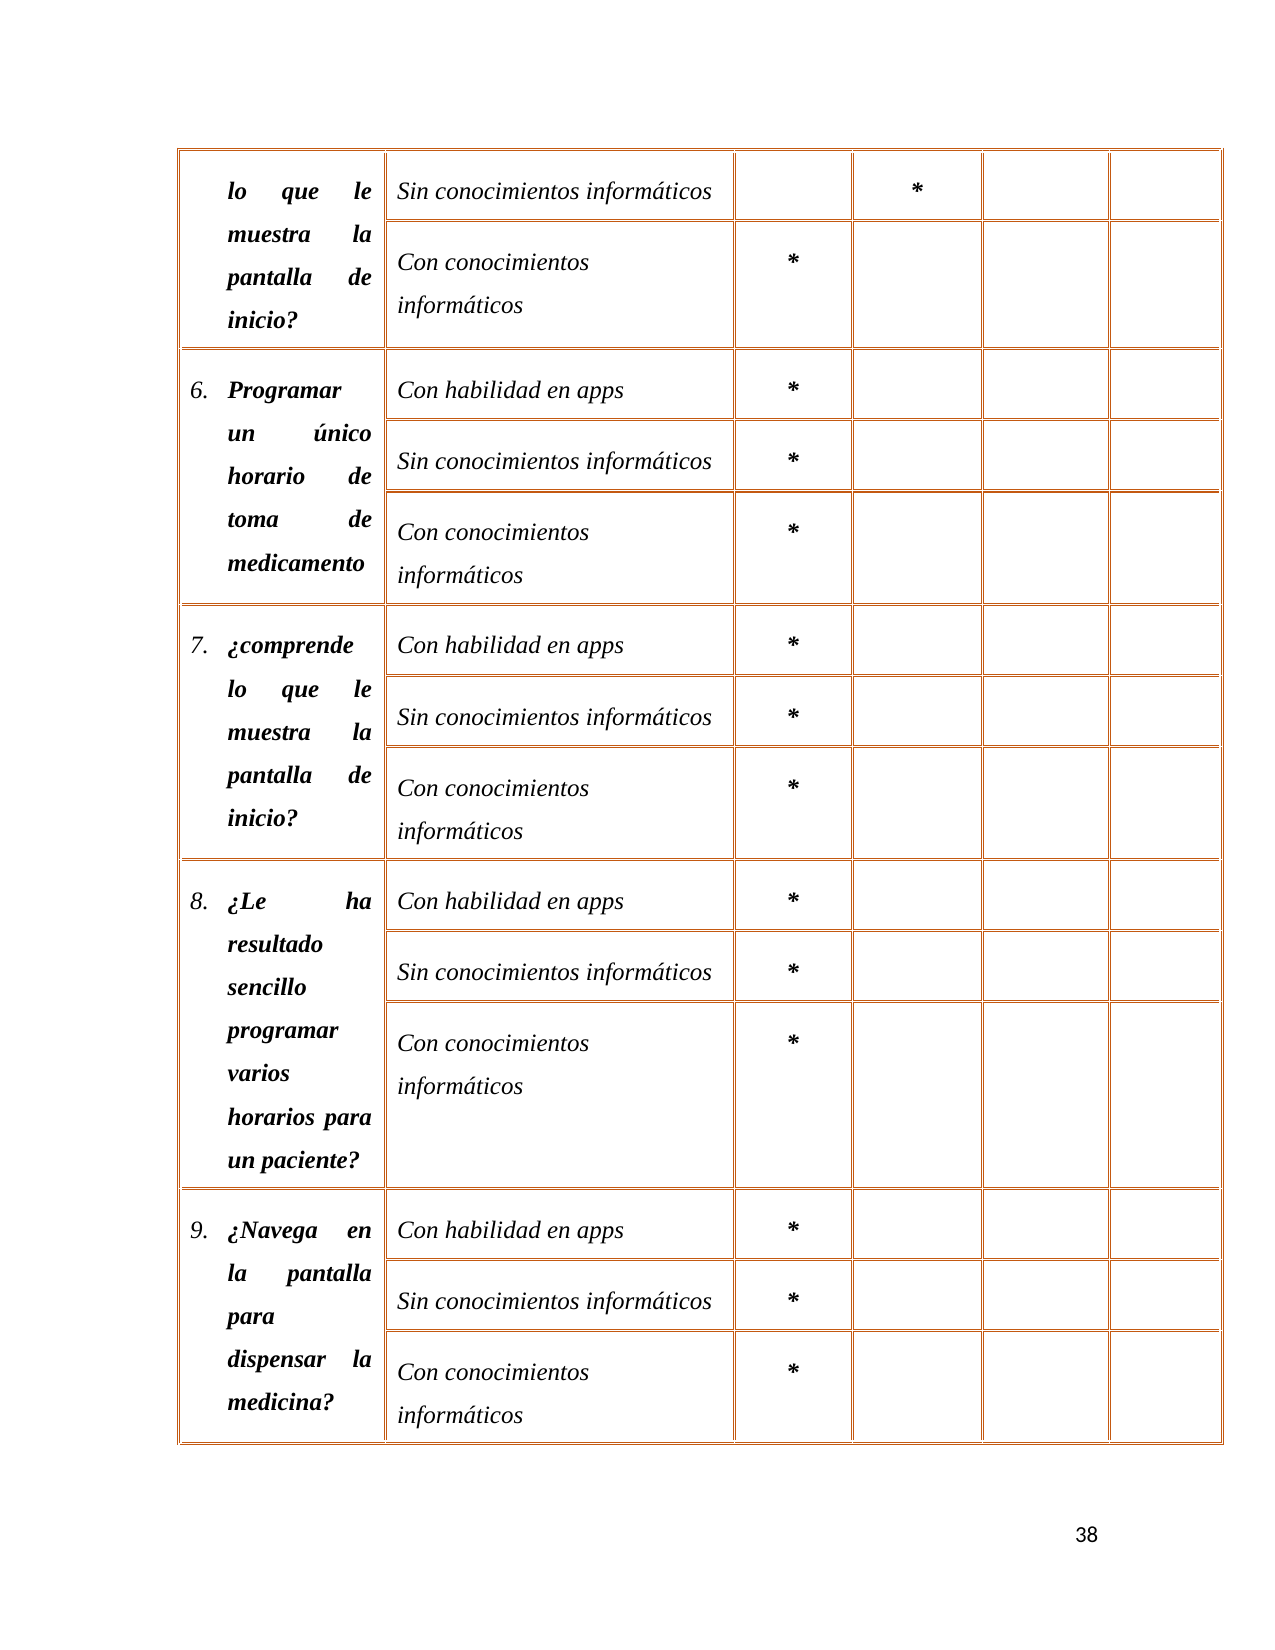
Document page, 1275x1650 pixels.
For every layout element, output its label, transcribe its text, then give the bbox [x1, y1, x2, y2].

table_cell * [736, 421, 851, 489]
table_cell * [736, 350, 851, 418]
table_cell Programar un único horario de toma de medicamento [179, 347, 386, 602]
table_cell [735, 149, 853, 219]
table_cell [1109, 1000, 1223, 1187]
table_cell * [736, 1190, 851, 1258]
table_cell * [736, 861, 851, 929]
table_cell [984, 748, 1108, 858]
table_cell [854, 932, 981, 1000]
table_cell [180, 149, 386, 347]
table_cell [1111, 745, 1221, 858]
table_cell [853, 1329, 983, 1442]
table_cell [854, 606, 981, 673]
table_cell * [736, 493, 851, 602]
table_cell Sin conocimientos informáticos [387, 421, 733, 489]
table_cell [1109, 148, 1223, 219]
table_cell Con habilidad en apps [387, 861, 733, 929]
table_cell [984, 493, 1108, 602]
table_cell [984, 1190, 1108, 1258]
table_cell [983, 151, 1109, 219]
table_cell * [853, 149, 983, 219]
table_cell Con conocimientos informáticos [387, 493, 733, 602]
table_cell * [735, 1329, 853, 1442]
table_cell [984, 861, 1108, 929]
table_cell Con conocimientos informáticos [387, 222, 733, 347]
table_cell [1109, 347, 1223, 418]
table_cell [984, 932, 1108, 1000]
table_cell Con habilidad en apps [387, 606, 733, 673]
table_cell [984, 1003, 1108, 1187]
table_cell [854, 493, 981, 602]
table_cell Con habilidad en apps [387, 1190, 733, 1258]
table_cell [984, 677, 1108, 745]
table_cell [854, 748, 981, 858]
table_cell * [736, 1261, 851, 1329]
table_cell [1111, 1187, 1221, 1258]
table_cell [984, 421, 1108, 489]
table_cell [854, 1003, 981, 1187]
table_cell * [736, 677, 851, 745]
table_cell [1111, 1258, 1221, 1329]
table_cell [984, 606, 1108, 673]
table_cell Con conocimientos informáticos [387, 748, 733, 858]
table_cell [984, 1261, 1108, 1329]
table_cell Sin conocimientos informáticos [387, 932, 733, 1000]
table_cell Con habilidad en apps [387, 350, 733, 418]
table_cell * [736, 222, 851, 347]
table_cell [1111, 219, 1221, 347]
table_cell [983, 1332, 1109, 1442]
table_cell [854, 350, 981, 418]
table_cell [854, 421, 981, 489]
table_cell Sin conocimientos informáticos [387, 1261, 733, 1329]
table_cell [1109, 858, 1223, 929]
table_cell * [736, 606, 851, 673]
table_cell [984, 350, 1108, 418]
table_cell [854, 1261, 981, 1329]
table_cell [1111, 674, 1221, 745]
table_cell ¿Navega en la pantalla para dispensar la medicina? [180, 1187, 386, 1442]
table_cell ¿Le ha resultado sencillo programar varios horarios para un paciente? [179, 858, 386, 1187]
table_cell [1109, 929, 1223, 1000]
table_cell [854, 861, 981, 929]
table_cell [1109, 1329, 1223, 1442]
table_cell [854, 1190, 981, 1258]
table_cell Con conocimientos informáticos [387, 1003, 733, 1187]
table_cell [1109, 489, 1223, 602]
table_cell [1109, 418, 1223, 489]
table_cell * [736, 932, 851, 1000]
table_cell Con conocimientos informáticos [386, 1329, 735, 1442]
table_cell [984, 222, 1108, 347]
table_cell [1111, 603, 1221, 673]
table_cell Sin conocimientos informáticos [386, 149, 735, 219]
table_cell Sin conocimientos informáticos [387, 677, 733, 745]
table_cell * [736, 748, 851, 858]
table_cell [854, 222, 981, 347]
table_cell [854, 677, 981, 745]
table_cell * [736, 1003, 851, 1187]
table_cell ¿comprende lo que le muestra la pantalla de inicio? [180, 603, 384, 858]
